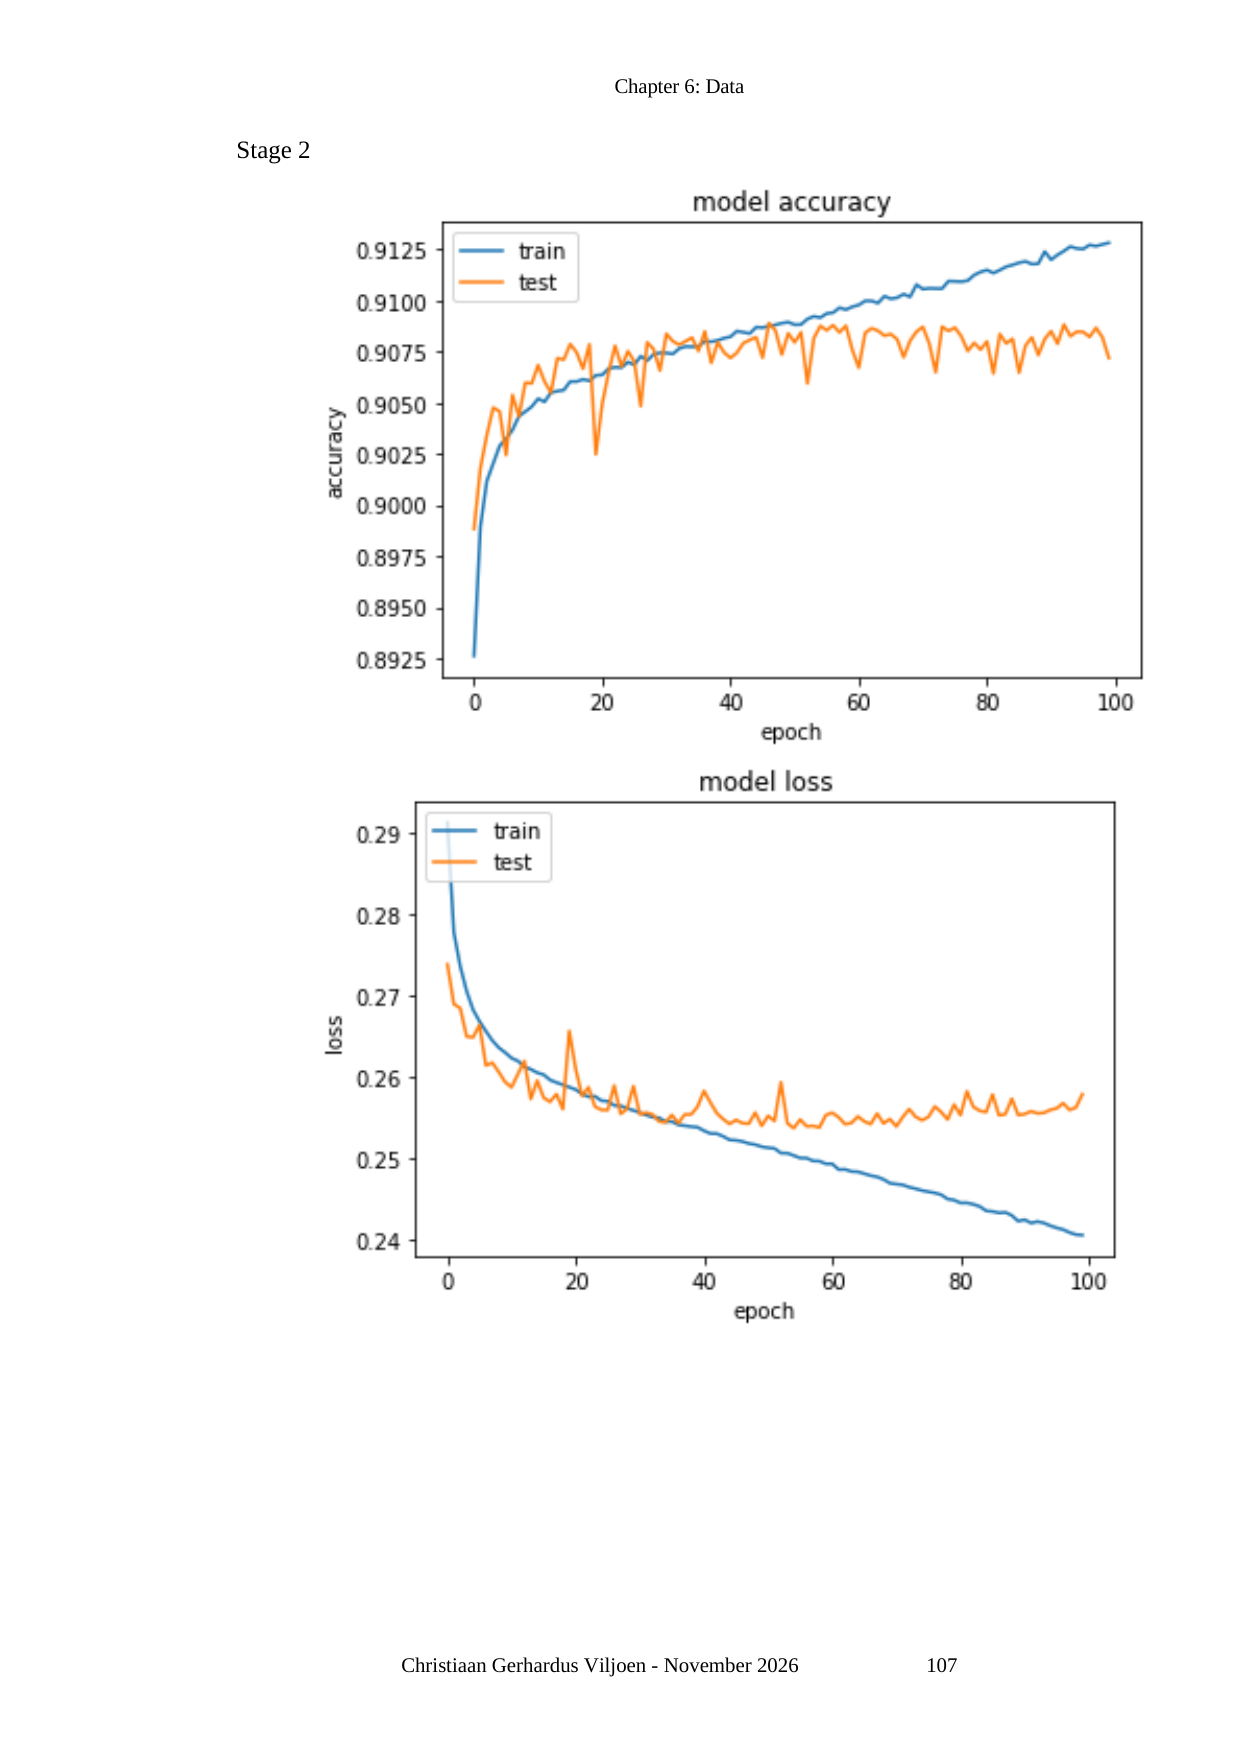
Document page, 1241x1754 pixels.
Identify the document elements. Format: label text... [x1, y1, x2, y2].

subtitle Stage 2 [236, 135, 1122, 164]
picture [311, 176, 1162, 1336]
